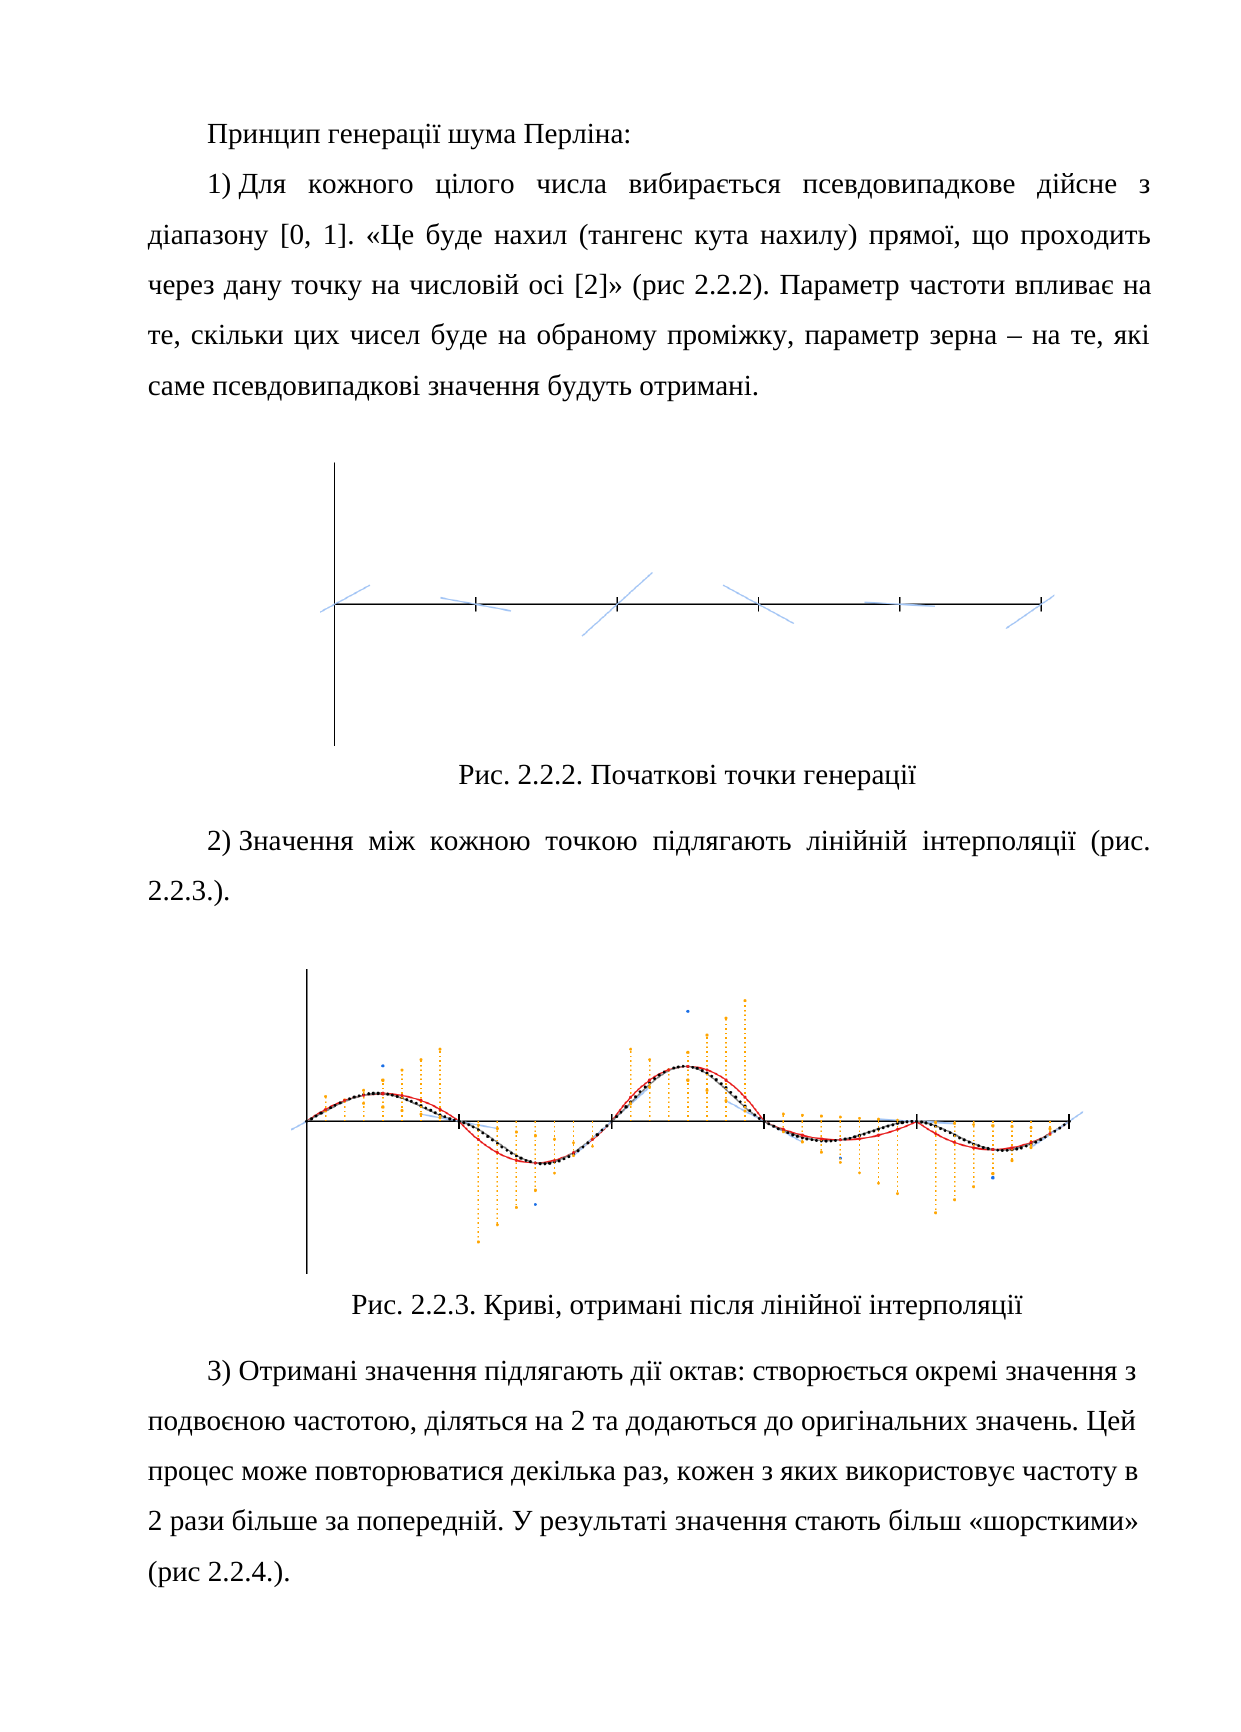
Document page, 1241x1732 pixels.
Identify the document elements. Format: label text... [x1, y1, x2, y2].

picture [291, 953, 1084, 1289]
list Отримані значення підлягають дії октав: створюється окремі значення з подвоєною частотою, діляться на 2 та додаються до оригінальних значень. Цей процес може повторюватися декілька раз, кожен з яких використовує частоту в 2 рази більше за попередній. У результаті значення стають більш «шорсткими» (рис 2.2.4.). [148, 1353, 1152, 1587]
text Принцип генерації шума Перліна: [148, 118, 1152, 150]
list Значення між кожною точкою підлягають лінійній інтерполяції (рис. 2.2.3.). [148, 823, 1152, 907]
picture [320, 448, 1055, 760]
list Рис. 2.2.2. Початкові точки генерації [223, 759, 1152, 791]
list Для кожного цілого числа вибирається псевдовипадкове дійсне з діапазону [0, 1]. «Це буде нахил (тангенс кута нахилу) прямої, що проходить через дану точку на числовій осі [2]» (рис 2.2.2). Параметр частоти впливає на те, скільки цих чисел буде на обраному проміжку, параметр зерна – на те, які саме псевдовипадкові значення будуть отримані. [148, 167, 1152, 401]
